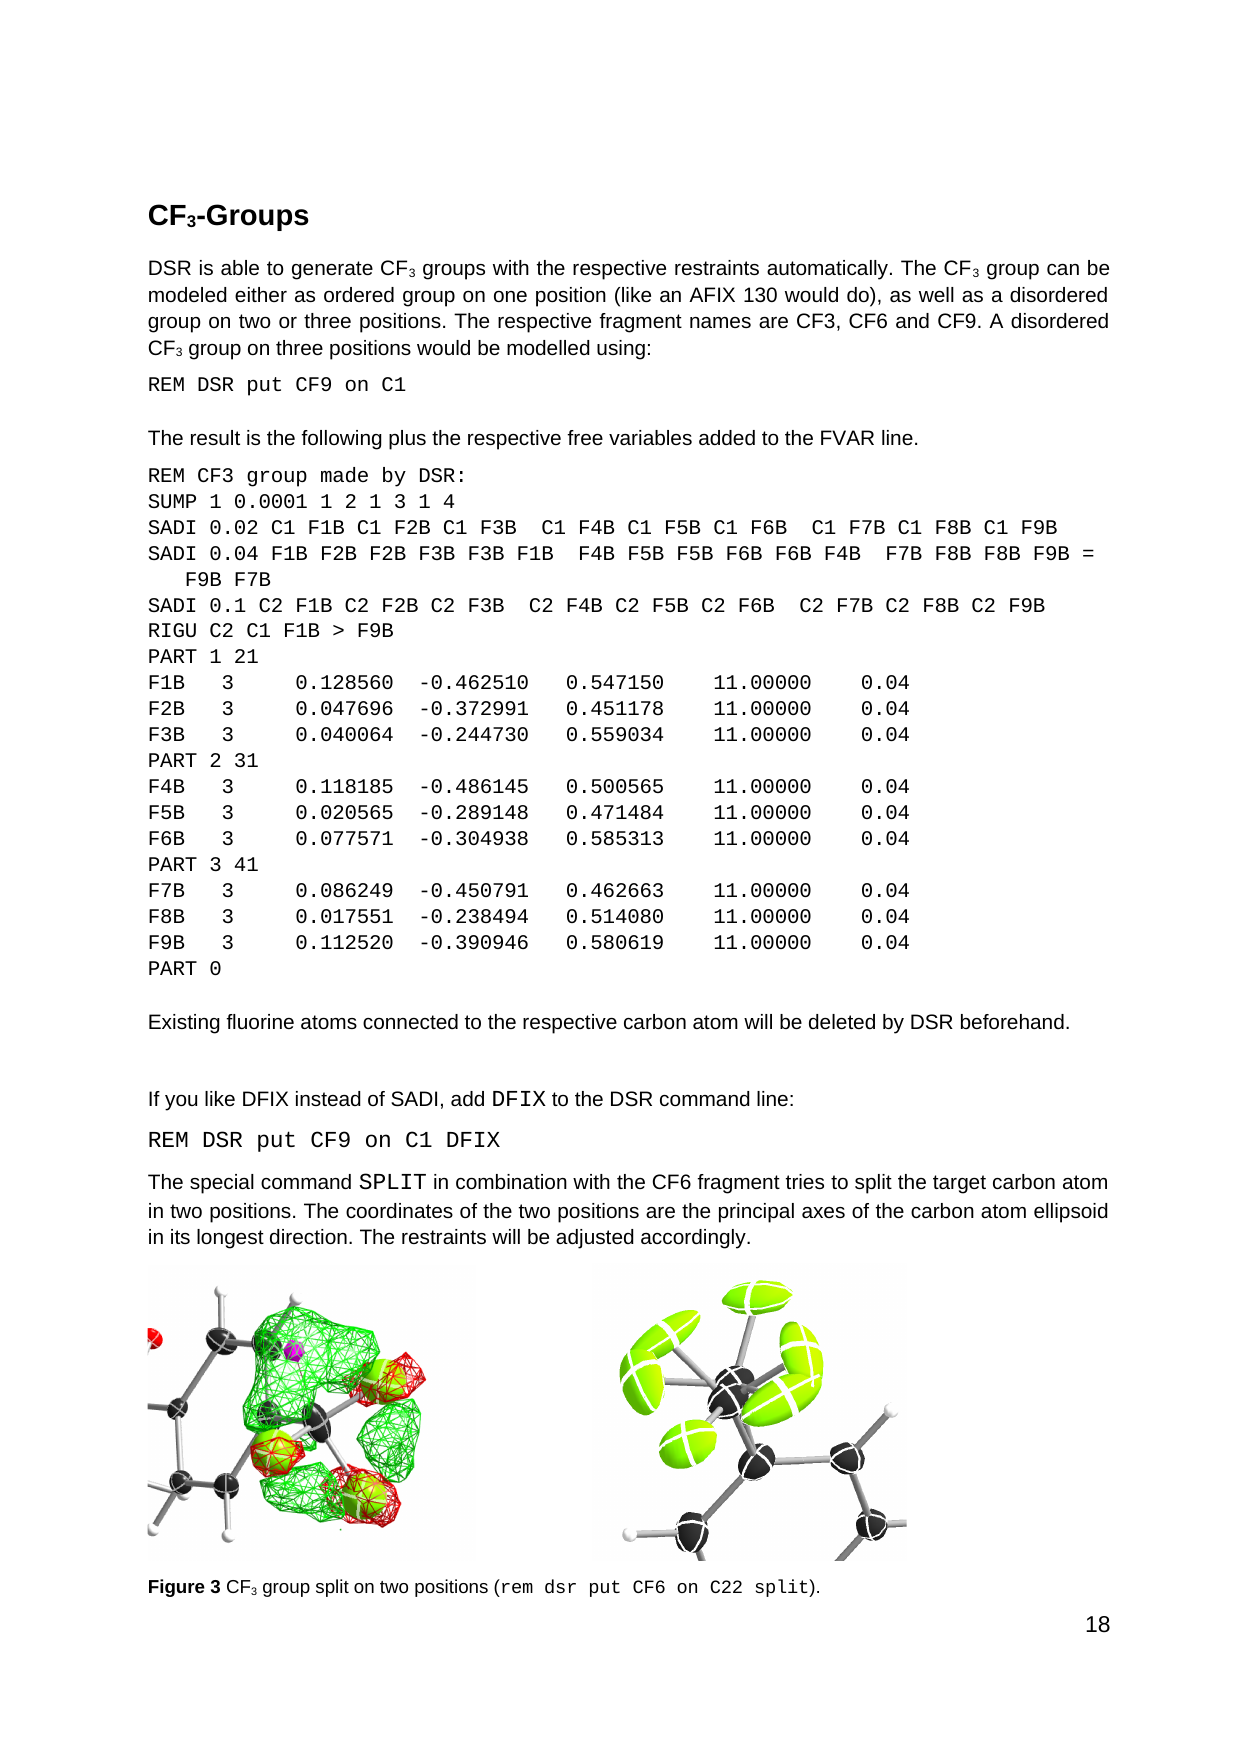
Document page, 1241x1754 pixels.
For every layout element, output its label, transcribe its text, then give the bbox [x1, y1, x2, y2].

text F6B 3 0.077571 -0.304938 0.585313 11.00000 0.04 [148, 828, 1110, 852]
text SUMP 1 0.0001 1 2 1 3 1 4 [148, 491, 1110, 514]
text The special command SPLIT in combination with the CF6 fragment tries to split the target carbon atom in two positions. The coordinates of the two positions are the principal axes of the carbon atom ellipsoid in its longest direction. The restraints will be adjusted accordingly. [148, 1170, 1110, 1249]
text REM CF3 group made by DSR: [148, 465, 1110, 488]
text Existing fluorine atoms connected to the respective carbon atom will be deleted by DSR beforehand. [148, 1009, 1110, 1033]
text RIGU C2 C1 F1B > F9B [148, 621, 1110, 644]
text The result is the following plus the respective free variables added to the FVAR line. [148, 426, 1110, 450]
text F3B 3 0.040064 -0.244730 0.559034 11.00000 0.04 [148, 724, 1110, 748]
text PART 2 31 [148, 750, 1110, 774]
text F7B 3 0.086249 -0.450791 0.462663 11.00000 0.04 [148, 880, 1110, 903]
text F2B 3 0.047696 -0.372991 0.451178 11.00000 0.04 [148, 698, 1110, 722]
text CF3-Groups [148, 198, 1110, 231]
text PART 3 41 [148, 854, 1110, 878]
text PART 1 21 [148, 646, 1110, 670]
text If you like DFIX instead of SADI, add DFIX to the DSR command line: [148, 1087, 1110, 1114]
text Figure 3 CF3 group split on two positions (rem dsr put CF6 on C22 split). [148, 1576, 1110, 1599]
text F4B 3 0.118185 -0.486145 0.500565 11.00000 0.04 [148, 776, 1110, 800]
text F8B 3 0.017551 -0.238494 0.514080 11.00000 0.04 [148, 906, 1110, 929]
text DSR is able to generate CF3 groups with the respective restraints automatically. The CF3 group can be modeled either as ordered group on one position (like an AFIX 130 would do), as well as a disordered group on two or three positions. The respective fragment names are CF3, CF6 and CF9. A disordered CF3 group on three positions would be modelled using: [148, 256, 1110, 359]
text F9B F7B [148, 569, 1110, 592]
text F5B 3 0.020565 -0.289148 0.471484 11.00000 0.04 [148, 802, 1110, 826]
text SADI 0.02 C1 F1B C1 F2B C1 F3B C1 F4B C1 F5B C1 F6B C1 F7B C1 F8B C1 F9B [148, 517, 1110, 540]
text REM DSR put CF9 on C1 [148, 374, 1110, 398]
text PART 0 [148, 958, 1110, 981]
text REM DSR put CF9 on C1 DFIX [148, 1129, 1110, 1155]
text SADI 0.04 F1B F2B F2B F3B F3B F1B F4B F5B F5B F6B F6B F4B F7B F8B F8B F9B = [148, 543, 1110, 566]
picture [147, 1265, 477, 1561]
picture [592, 1263, 907, 1561]
text SADI 0.1 C2 F1B C2 F2B C2 F3B C2 F4B C2 F5B C2 F6B C2 F7B C2 F8B C2 F9B [148, 594, 1110, 618]
text F1B 3 0.128560 -0.462510 0.547150 11.00000 0.04 [148, 672, 1110, 696]
text F9B 3 0.112520 -0.390946 0.580619 11.00000 0.04 [148, 932, 1110, 955]
